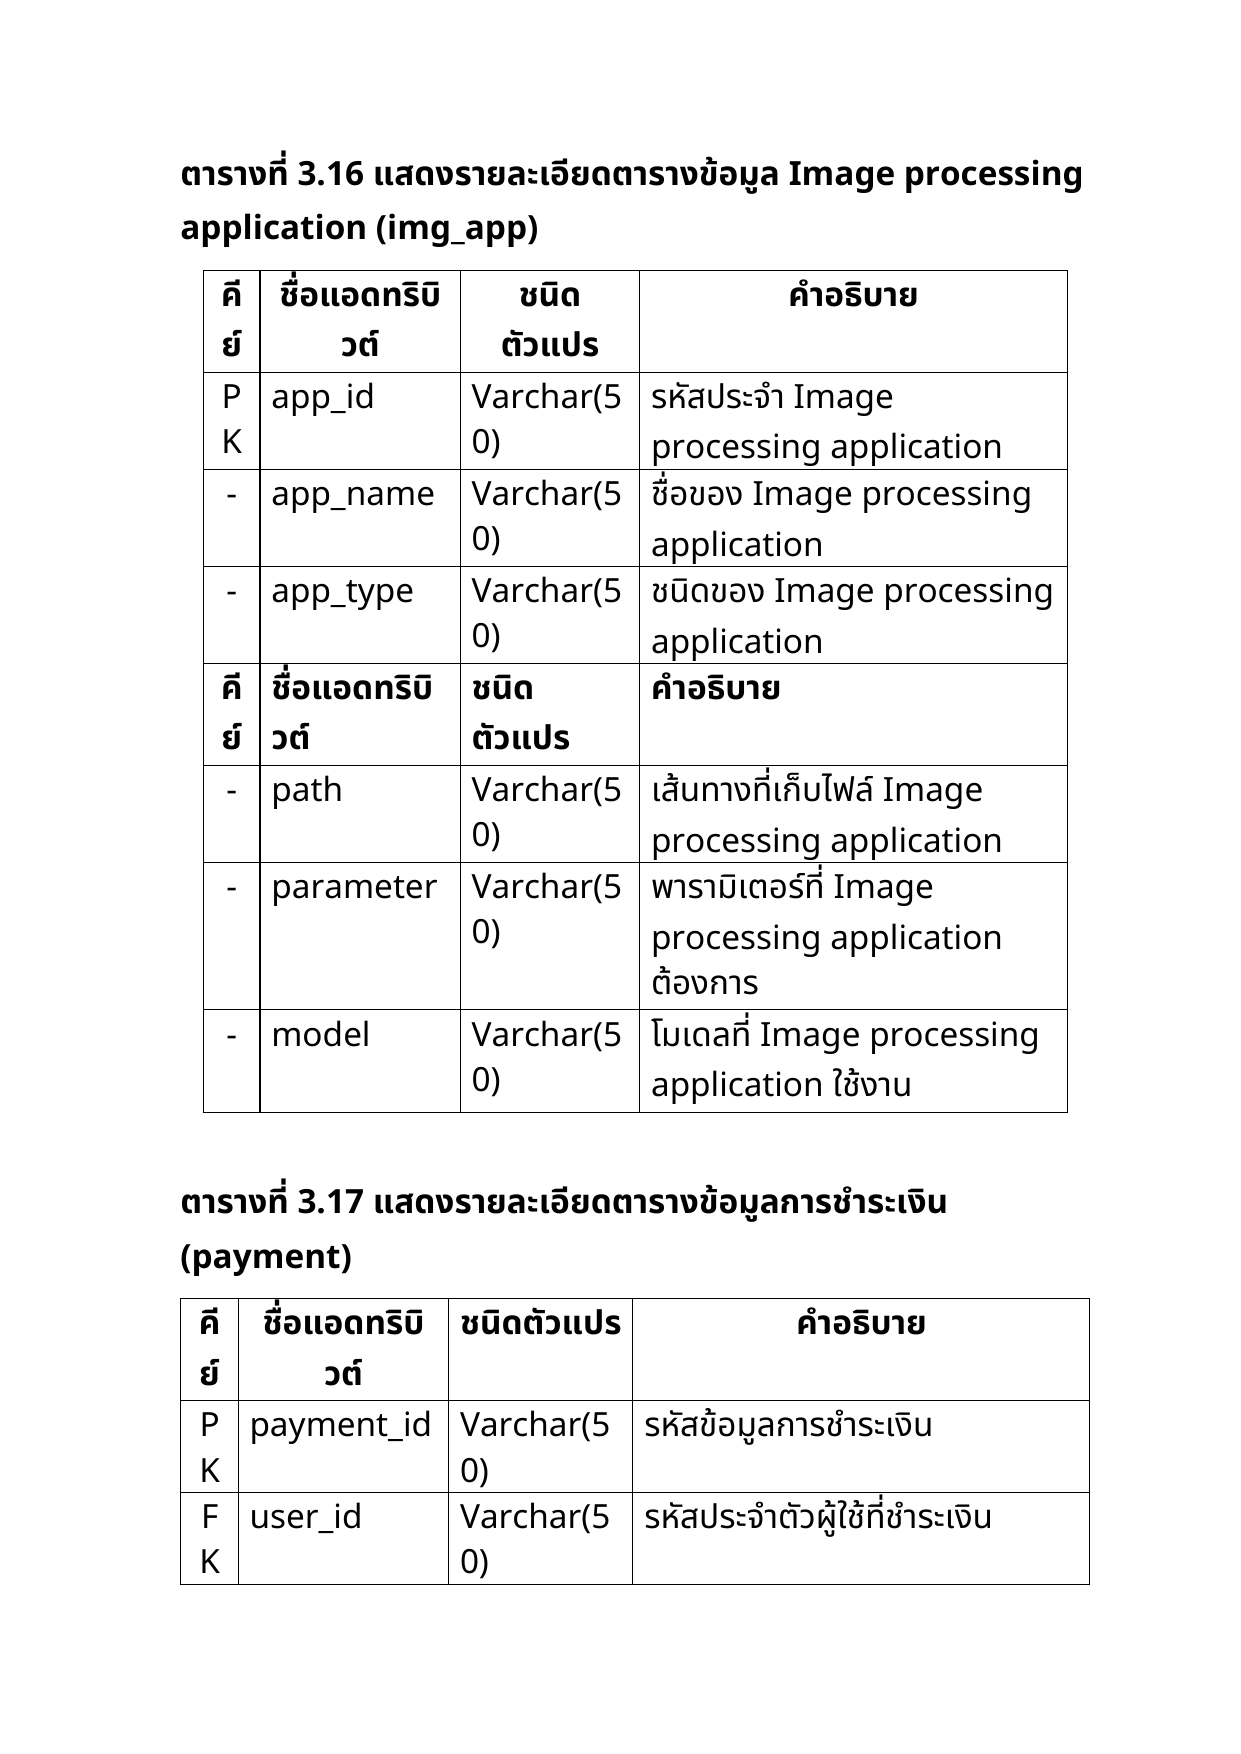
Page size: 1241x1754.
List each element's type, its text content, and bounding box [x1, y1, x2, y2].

table_header คีย์ [181, 1299, 238, 1400]
table_cell รหัสข้อมูลการชำระเงิน [633, 1401, 1089, 1492]
table_header ชื่อแอดทริบิวต์ [261, 271, 460, 372]
table_cell Varchar(50) [449, 1493, 632, 1584]
table_cell Varchar(50) [461, 863, 639, 1009]
table_cell ชื่อแอดทริบิวต์ [261, 664, 460, 765]
table_cell Varchar(50) [461, 766, 639, 862]
table_header ชนิดตัวแปร [449, 1299, 632, 1400]
table_cell เส้นทางที่เก็บไฟล์ Image processing application [640, 766, 1067, 862]
table_cell ชนิดตัวแปร [461, 664, 639, 765]
table_header ชื่อแอดทริบิวต์ [239, 1299, 448, 1400]
table_cell model [261, 1010, 460, 1112]
table_cell user_id [239, 1493, 448, 1584]
table_cell - [204, 766, 259, 862]
table_cell app_id [261, 373, 460, 469]
table_cell Varchar(50) [461, 1010, 639, 1112]
table_cell FK [181, 1493, 238, 1584]
table_cell - [204, 567, 259, 663]
table_cell app_name [261, 470, 460, 566]
table_cell รหัสประจำ Image processing application [640, 373, 1067, 469]
table_cell Varchar(50) [461, 373, 639, 469]
table_cell Varchar(50) [461, 567, 639, 663]
table_cell รหัสประจำตัวผู้ใช้ที่ชำระเงิน [633, 1493, 1089, 1584]
table_cell PK [181, 1401, 238, 1492]
table_cell พารามิเตอร์ที่ Image processing application ต้องการ [640, 863, 1067, 1009]
table_cell - [204, 1010, 259, 1112]
table_cell path [261, 766, 460, 862]
table_header คำอธิบาย [640, 271, 1067, 372]
table_header คีย์ [204, 271, 259, 372]
table_cell Varchar(50) [461, 470, 639, 566]
table_cell PK [204, 373, 259, 469]
table_cell คำอธิบาย [640, 664, 1067, 765]
table_cell app_type [261, 567, 460, 663]
table_cell ชื่อของ Image processing application [640, 470, 1067, 566]
table_cell คีย์ [204, 664, 259, 765]
table_cell Varchar(50) [449, 1401, 632, 1492]
table_cell parameter [261, 863, 460, 1009]
table_cell payment_id [239, 1401, 448, 1492]
table_header คำอธิบาย [633, 1299, 1089, 1400]
table_cell - [204, 470, 259, 566]
text ตารางที่ 3.16 แสดงรายละเอียดตารางข้อมูล Image processing application (img_app) [180, 150, 1090, 249]
table_header ชนิดตัวแปร [461, 271, 639, 372]
text ตารางที่ 3.17 แสดงรายละเอียดตารางข้อมูลการชำระเงิน (payment) [180, 1178, 1090, 1278]
table_cell โมเดลที่ Image processing application ใช้งาน [640, 1010, 1067, 1112]
table_cell - [204, 863, 259, 1009]
table_cell ชนิดของ Image processing application [640, 567, 1067, 663]
